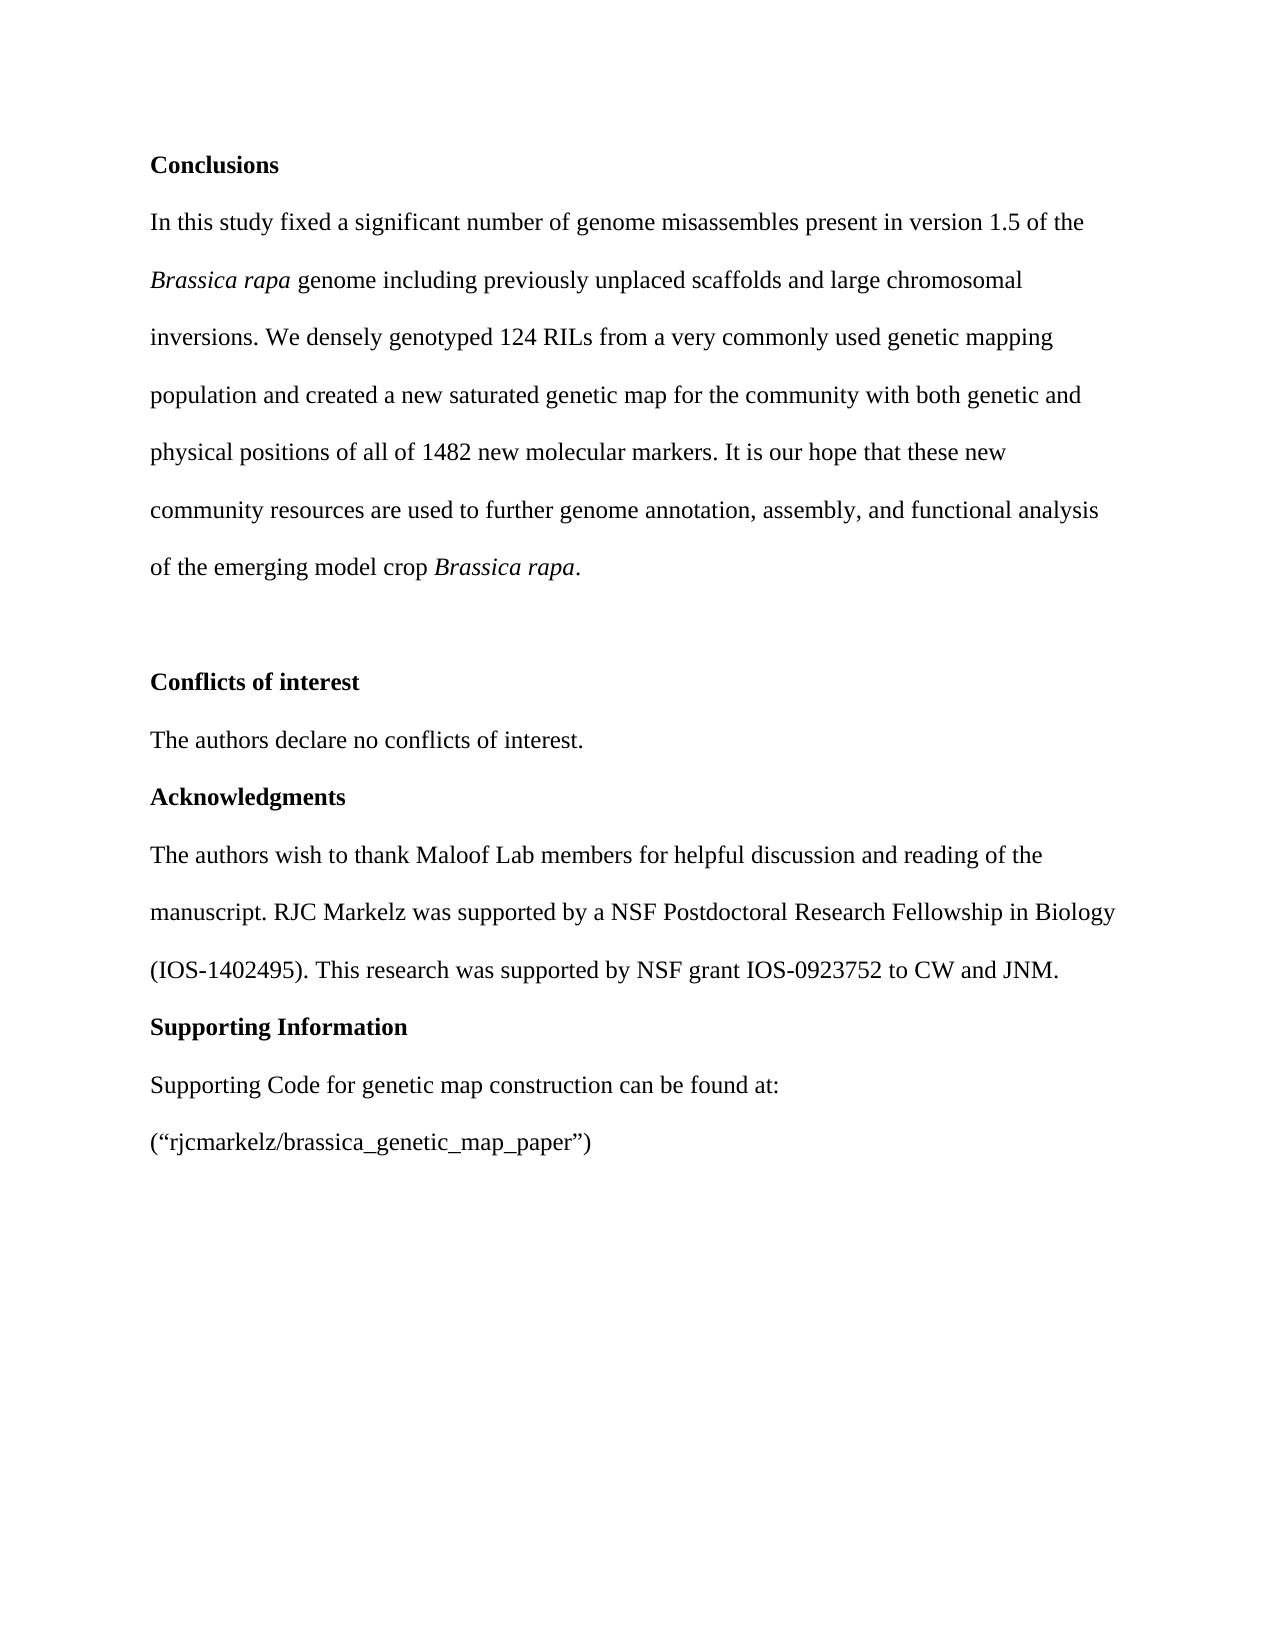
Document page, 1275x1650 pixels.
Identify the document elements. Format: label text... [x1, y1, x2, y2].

text Acknowledgments [150, 782, 1125, 811]
text The authors declare no conflicts of interest. [150, 725, 1125, 754]
text Conclusions [150, 150, 1125, 179]
text The authors wish to thank Maloof Lab members for helpful discussion and reading of the manuscript. RJC Markelz was supported by a NSF Postdoctoral Research Fellowship in Biology (IOS-1402495). This research was supported by NSF grant IOS-0923752 to CW and JNM. [150, 840, 1125, 984]
text Supporting Information [150, 1012, 1125, 1041]
text In this study fixed a significant number of genome misassembles present in version 1.5 of the Brassica rapa genome including previously unplaced scaffolds and large chromosomal inversions. We densely genotyped 124 RILs from a very commonly used genetic mapping population and created a new saturated genetic map for the community with both genetic and physical positions of all of 1482 new molecular markers. It is our hope that these new community resources are used to further genome annotation, assembly, and functional analysis of the emerging model crop Brassica rapa. [150, 207, 1125, 581]
text Conflicts of interest [150, 667, 1125, 696]
text Supporting Code for genetic map construction can be found at: (“rjcmarkelz/brassica_genetic_map_paper”) [150, 1070, 1125, 1156]
